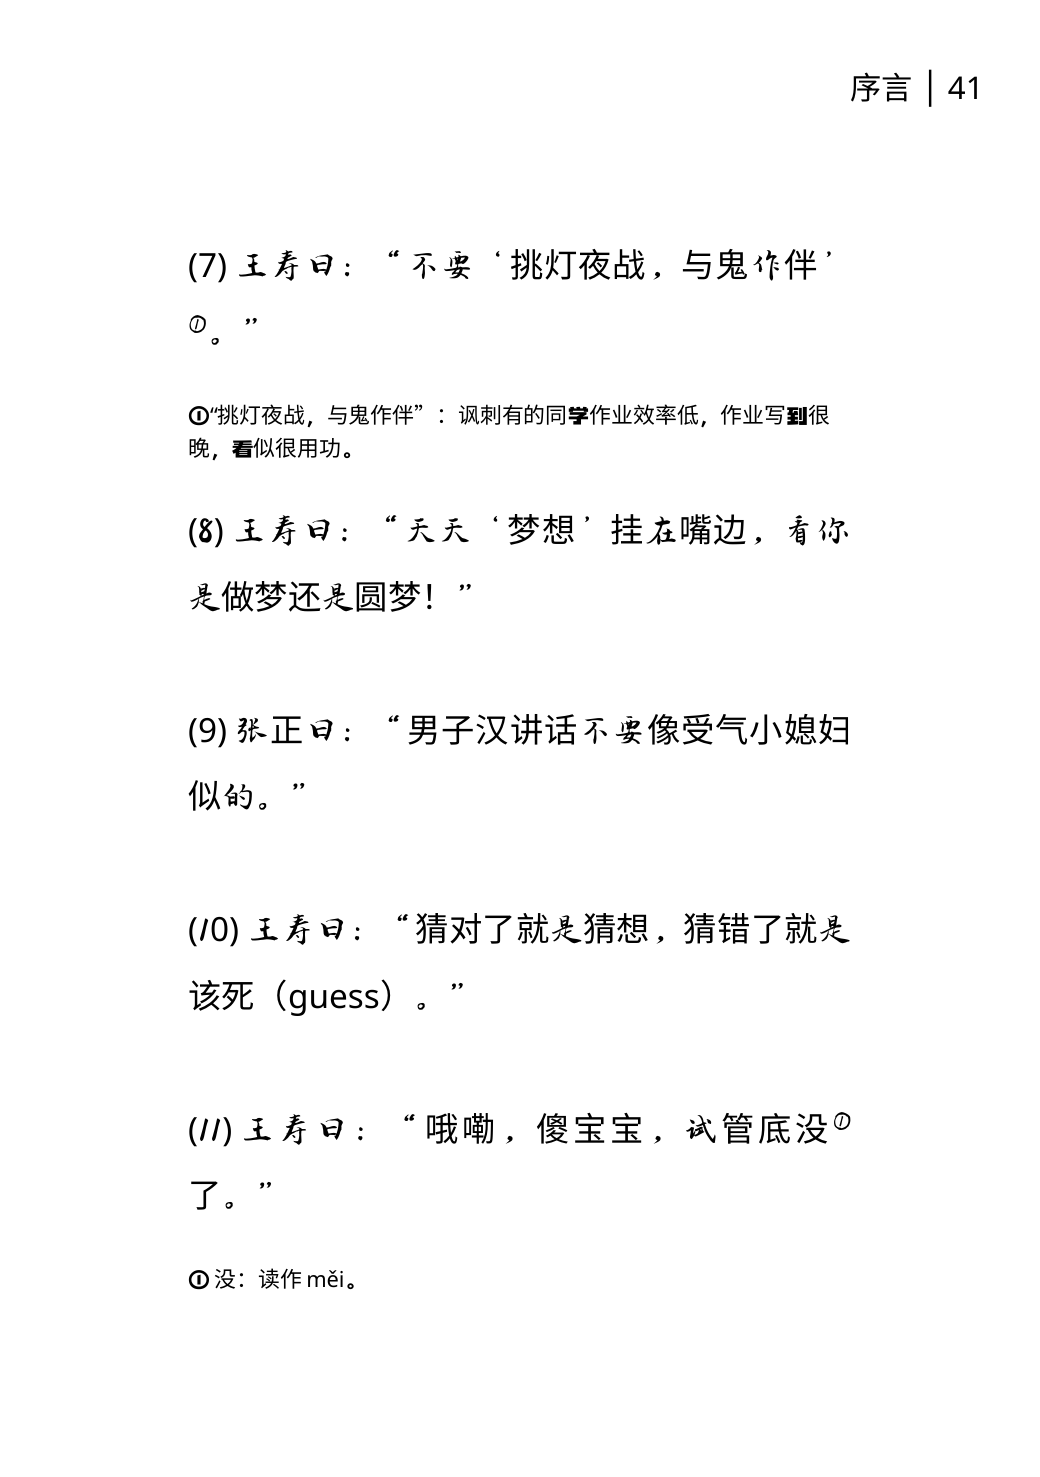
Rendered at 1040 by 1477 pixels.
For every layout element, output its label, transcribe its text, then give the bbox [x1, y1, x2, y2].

text ①“挑灯夜战，与鬼作伴”：讽刺有的同学作业效率低，作业写到很晚，看似很用功。 [188, 399, 852, 466]
list 王寿曰：“猜对了就是猜想，猜错了就是该死（guess）。” [188, 897, 852, 1030]
list 张正曰：“男子汉讲话不要像受气小媳妇似的。” [188, 698, 852, 831]
list 王寿曰：“哦嘞，傻宝宝，试管底没①了。” [188, 1097, 852, 1230]
list 王寿曰：“天天‘梦想’挂在嘴边，看你是做梦还是圆梦！” [188, 499, 852, 632]
text ①没：读作měi。 [188, 1263, 852, 1296]
list 王寿曰：“不要‘挑灯夜战，与鬼作伴’①。” [188, 233, 852, 366]
